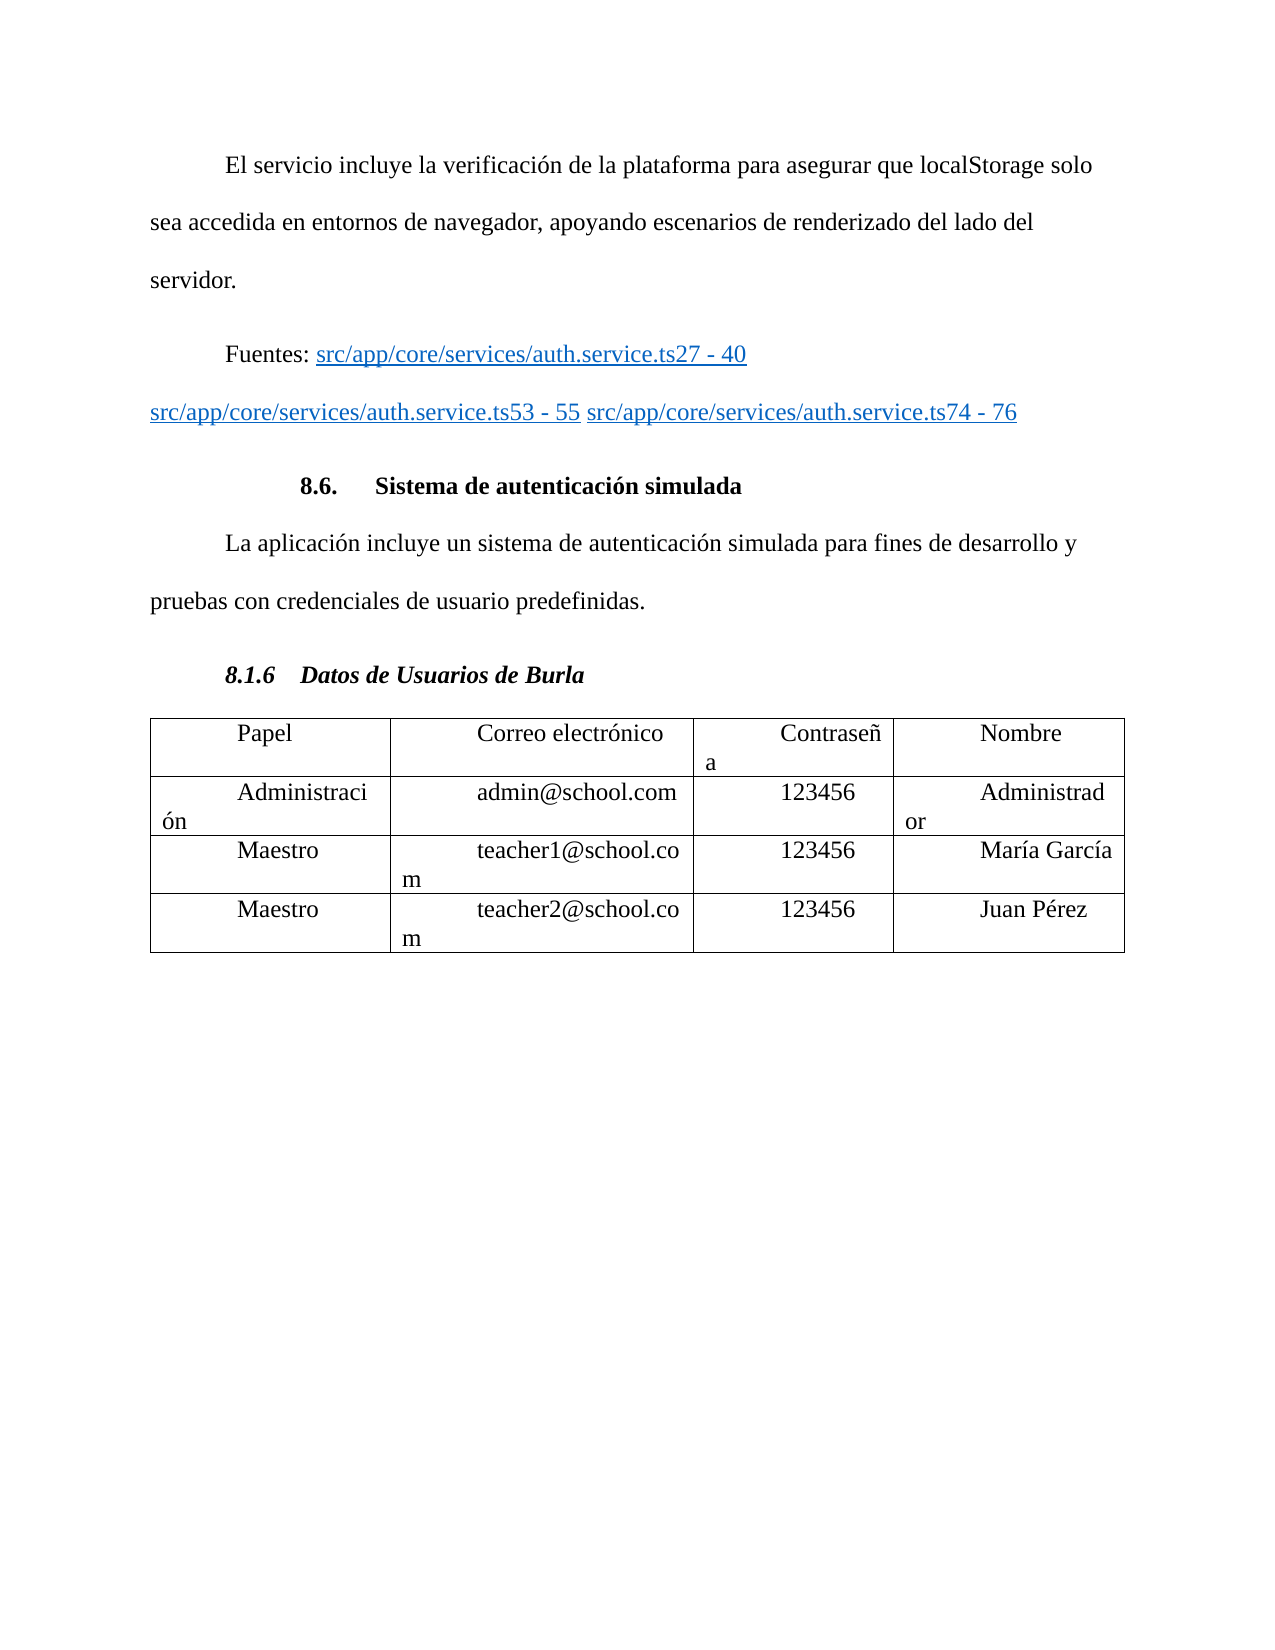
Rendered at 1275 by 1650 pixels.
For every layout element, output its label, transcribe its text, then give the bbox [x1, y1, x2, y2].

table_cell 123456 [694, 894, 893, 952]
table_header Papel [151, 719, 390, 776]
table_cell admin@school.com [391, 777, 693, 834]
table_header Correo electrónico [391, 719, 693, 776]
table_cell Juan Pérez [894, 894, 1124, 952]
text La aplicación incluye un sistema de autenticación simulada para fines de desarrollo y pruebas con credenciales de usuario predefinidas. [150, 528, 1125, 614]
table_cell teacher1@school.com [391, 836, 693, 893]
table_cell Administración [151, 777, 390, 834]
table_cell Maestro [151, 836, 390, 893]
subtitle Datos de Usuarios de Burla [225, 660, 1125, 689]
table_header Contraseña [694, 719, 893, 776]
text Fuentes: src/app/core/services/auth.service.ts27 - 40 src/app/core/services/auth.service.ts53 - 55 src/app/core/services/auth.service.ts74 - 76 [150, 339, 1125, 425]
text El servicio incluye la verificación de la plataforma para asegurar que localStorage solo sea accedida en entornos de navegador, apoyando escenarios de renderizado del lado del servidor. [150, 150, 1125, 294]
table_cell 123456 [694, 777, 893, 834]
table_cell 123456 [694, 836, 893, 893]
table_cell teacher2@school.com [391, 894, 693, 952]
table_cell María García [894, 836, 1124, 893]
table_cell Administrador [894, 777, 1124, 834]
table_header Nombre [894, 719, 1124, 776]
table_cell Maestro [151, 894, 390, 952]
subtitle Sistema de autenticación simulada [225, 471, 1125, 499]
